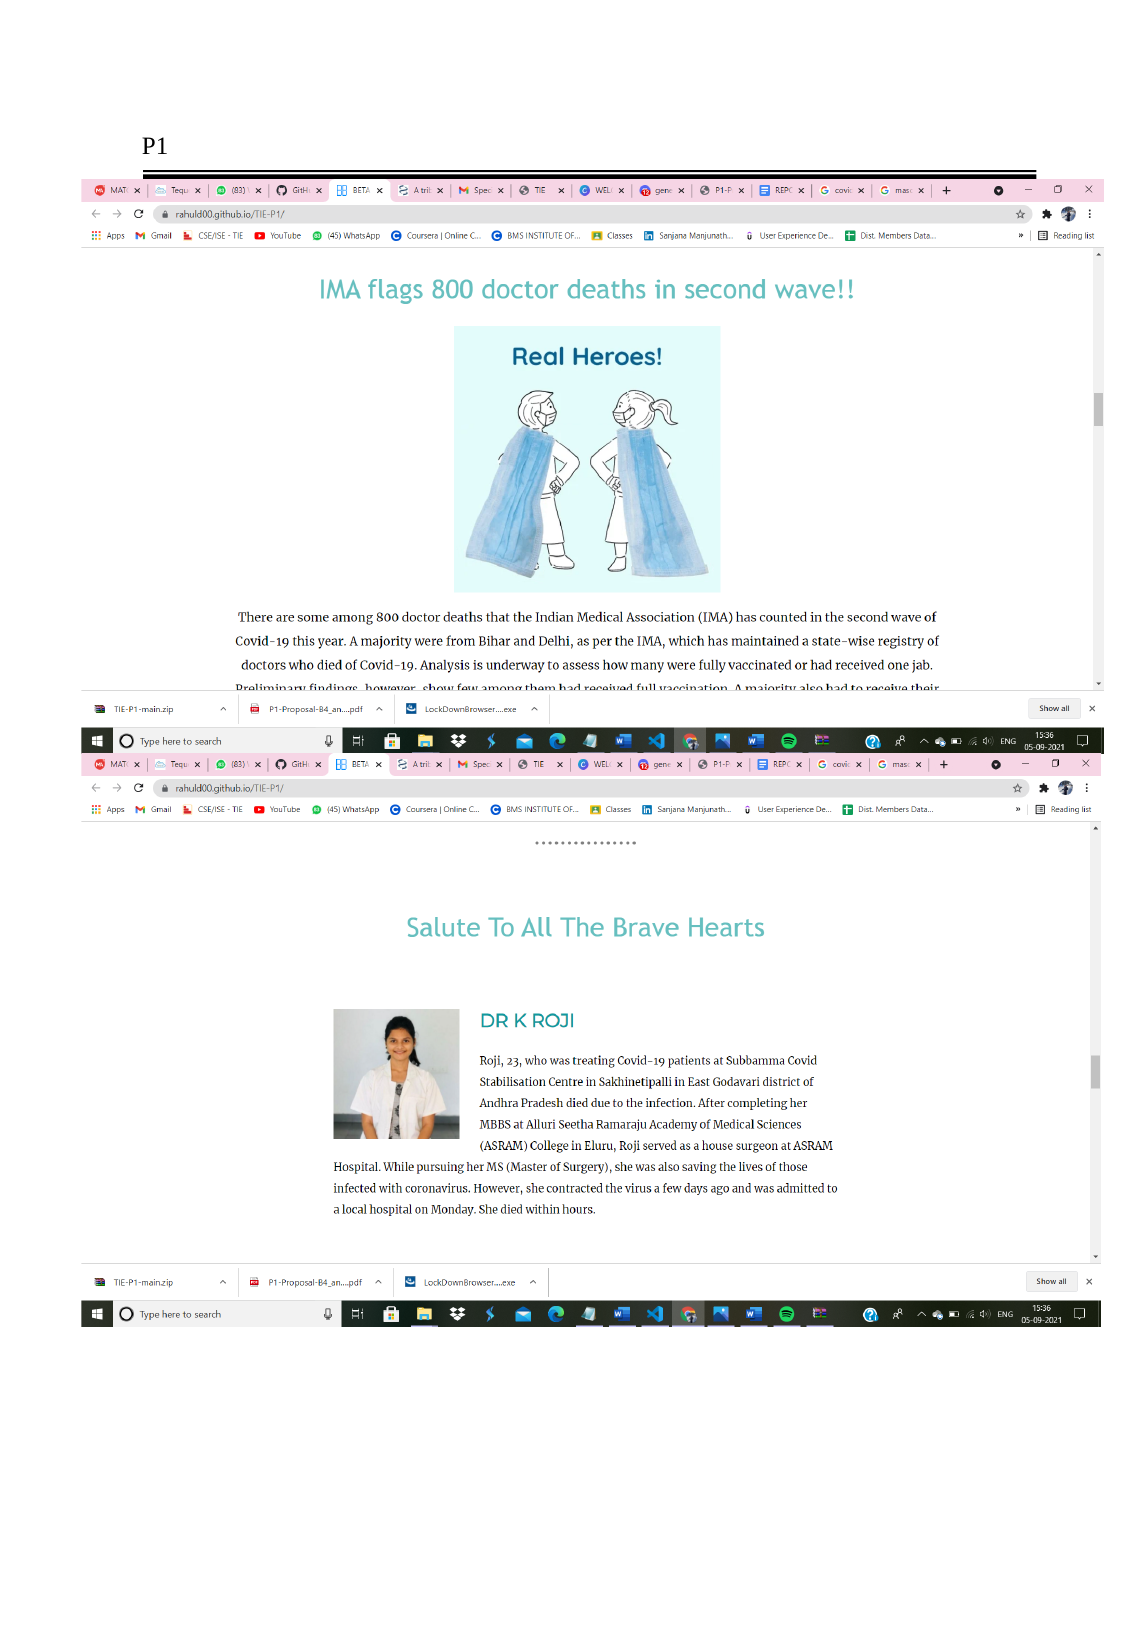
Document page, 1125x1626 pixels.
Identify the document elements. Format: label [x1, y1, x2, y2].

picture [81, 179, 1104, 1327]
